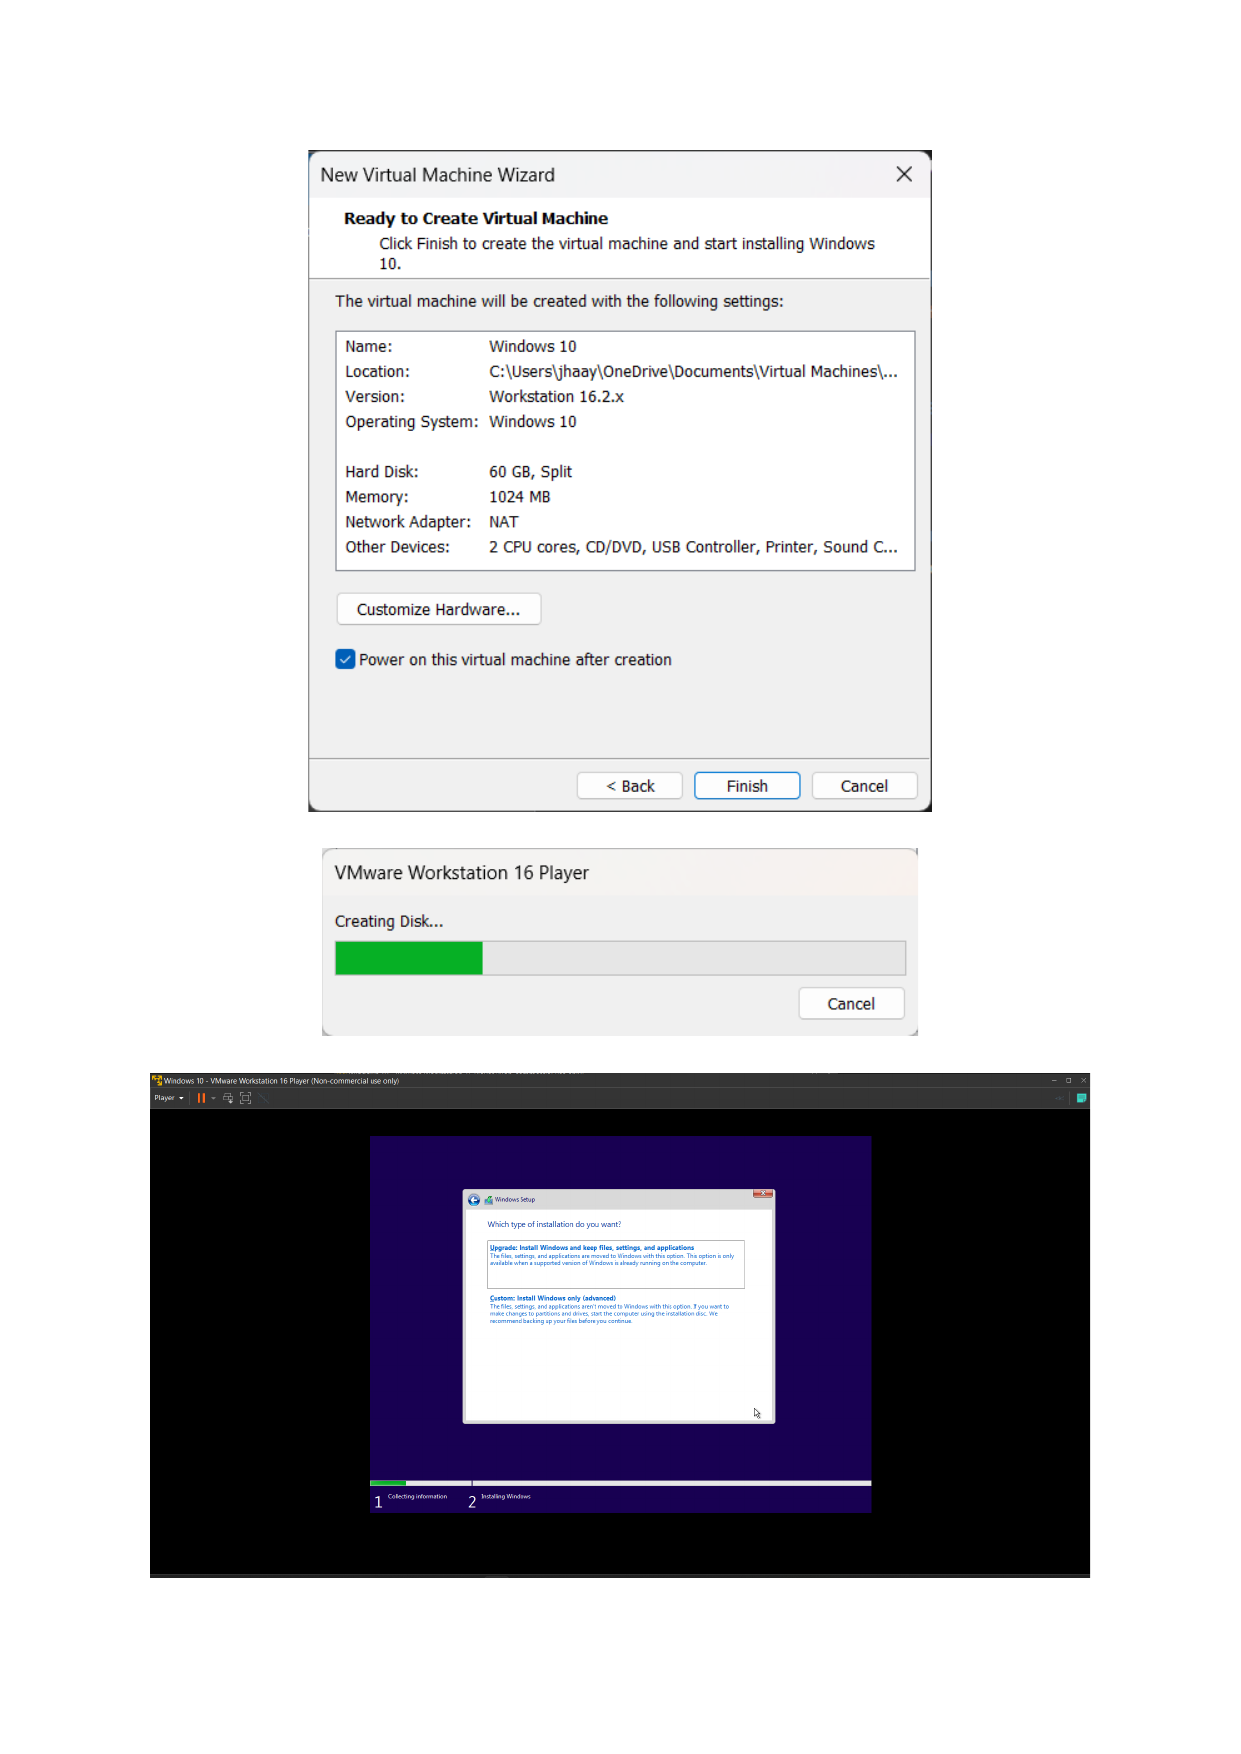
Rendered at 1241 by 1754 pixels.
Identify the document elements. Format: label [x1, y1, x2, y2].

picture [322, 848, 919, 1036]
picture [308, 150, 932, 812]
picture [150, 1073, 1091, 1578]
